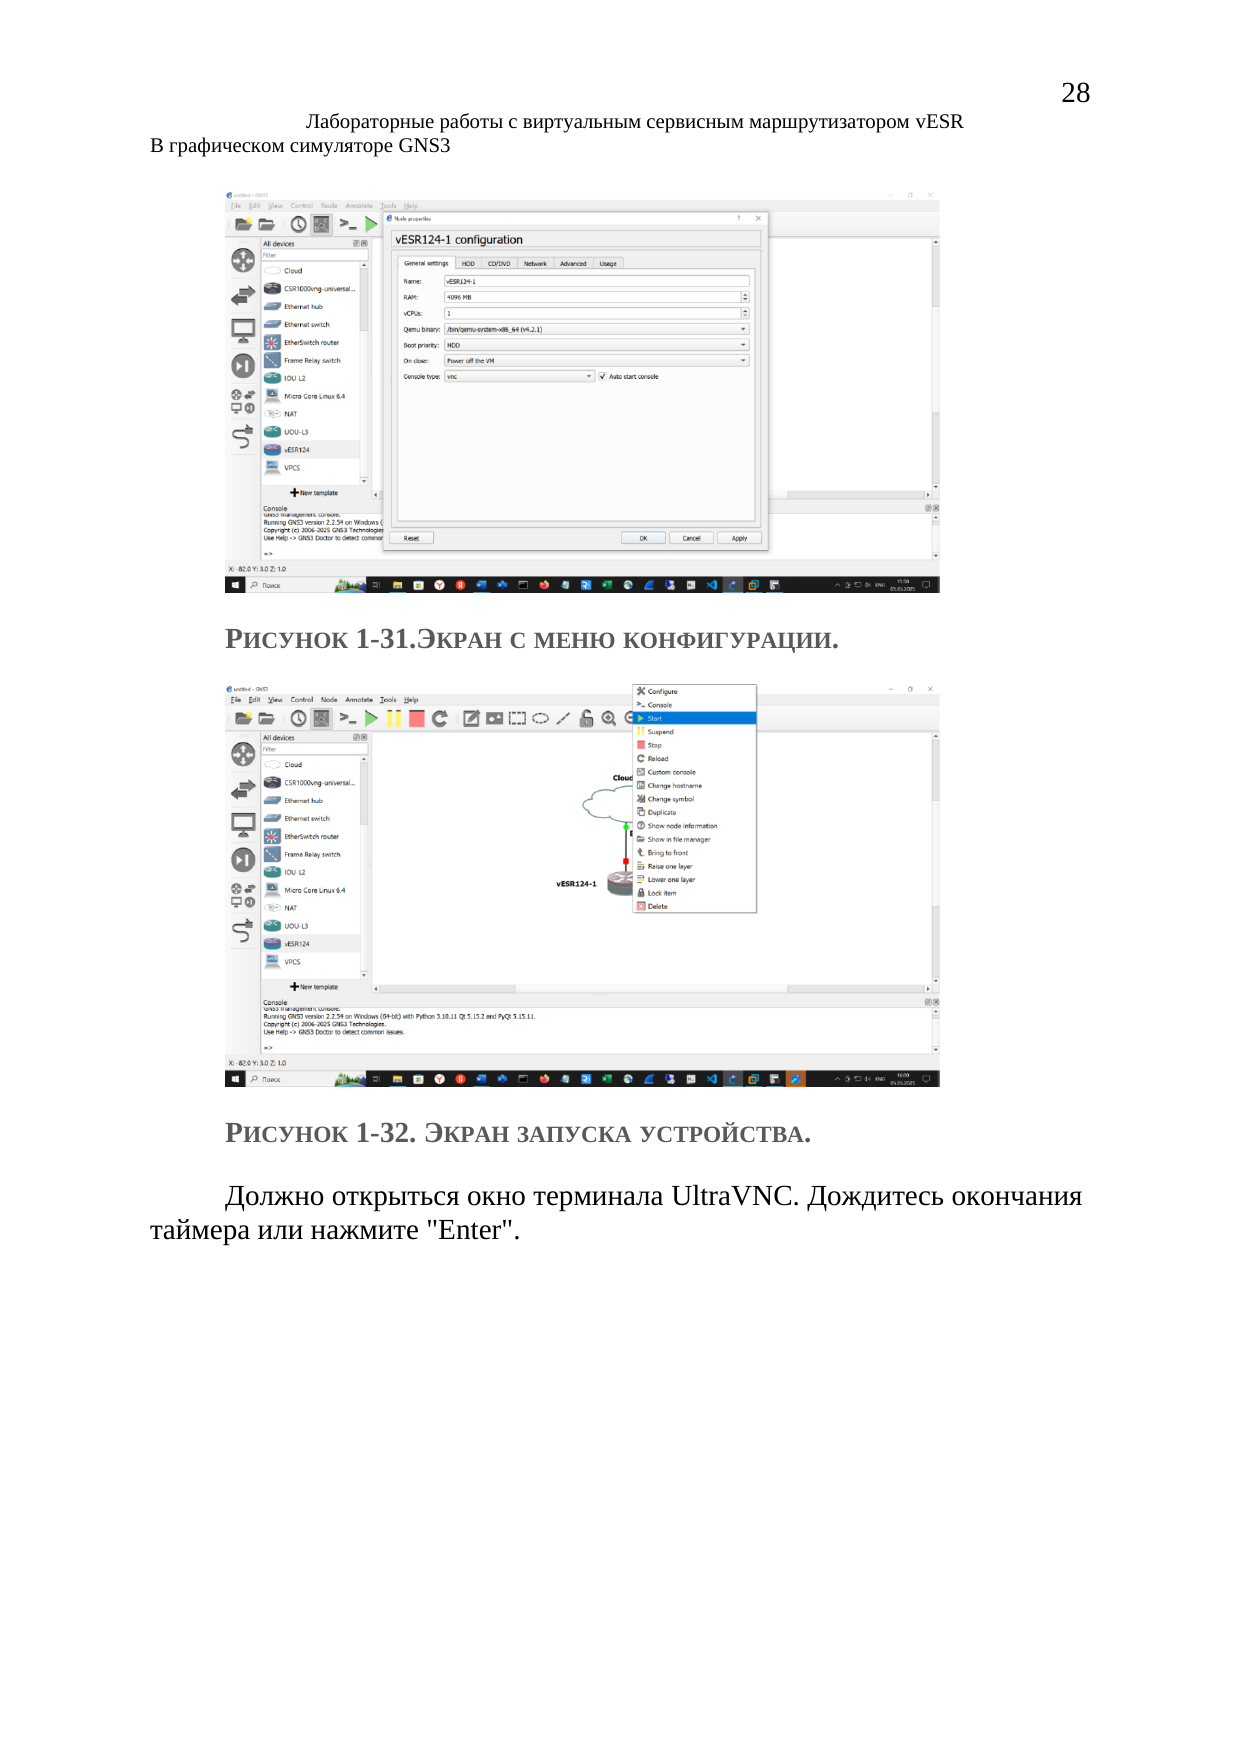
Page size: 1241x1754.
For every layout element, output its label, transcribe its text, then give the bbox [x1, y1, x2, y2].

picture [225, 684, 940, 1087]
picture [225, 190, 940, 593]
text Должно открыться окно терминала UltraVNC. Дождитесь окончания таймера или нажмите "Enter". [150, 1178, 1090, 1245]
text Рисунок 1-31.Экран с меню конфигурации. [150, 621, 1090, 655]
text Рисунок 1-32. Экран запуска устройства. [150, 1116, 1090, 1149]
